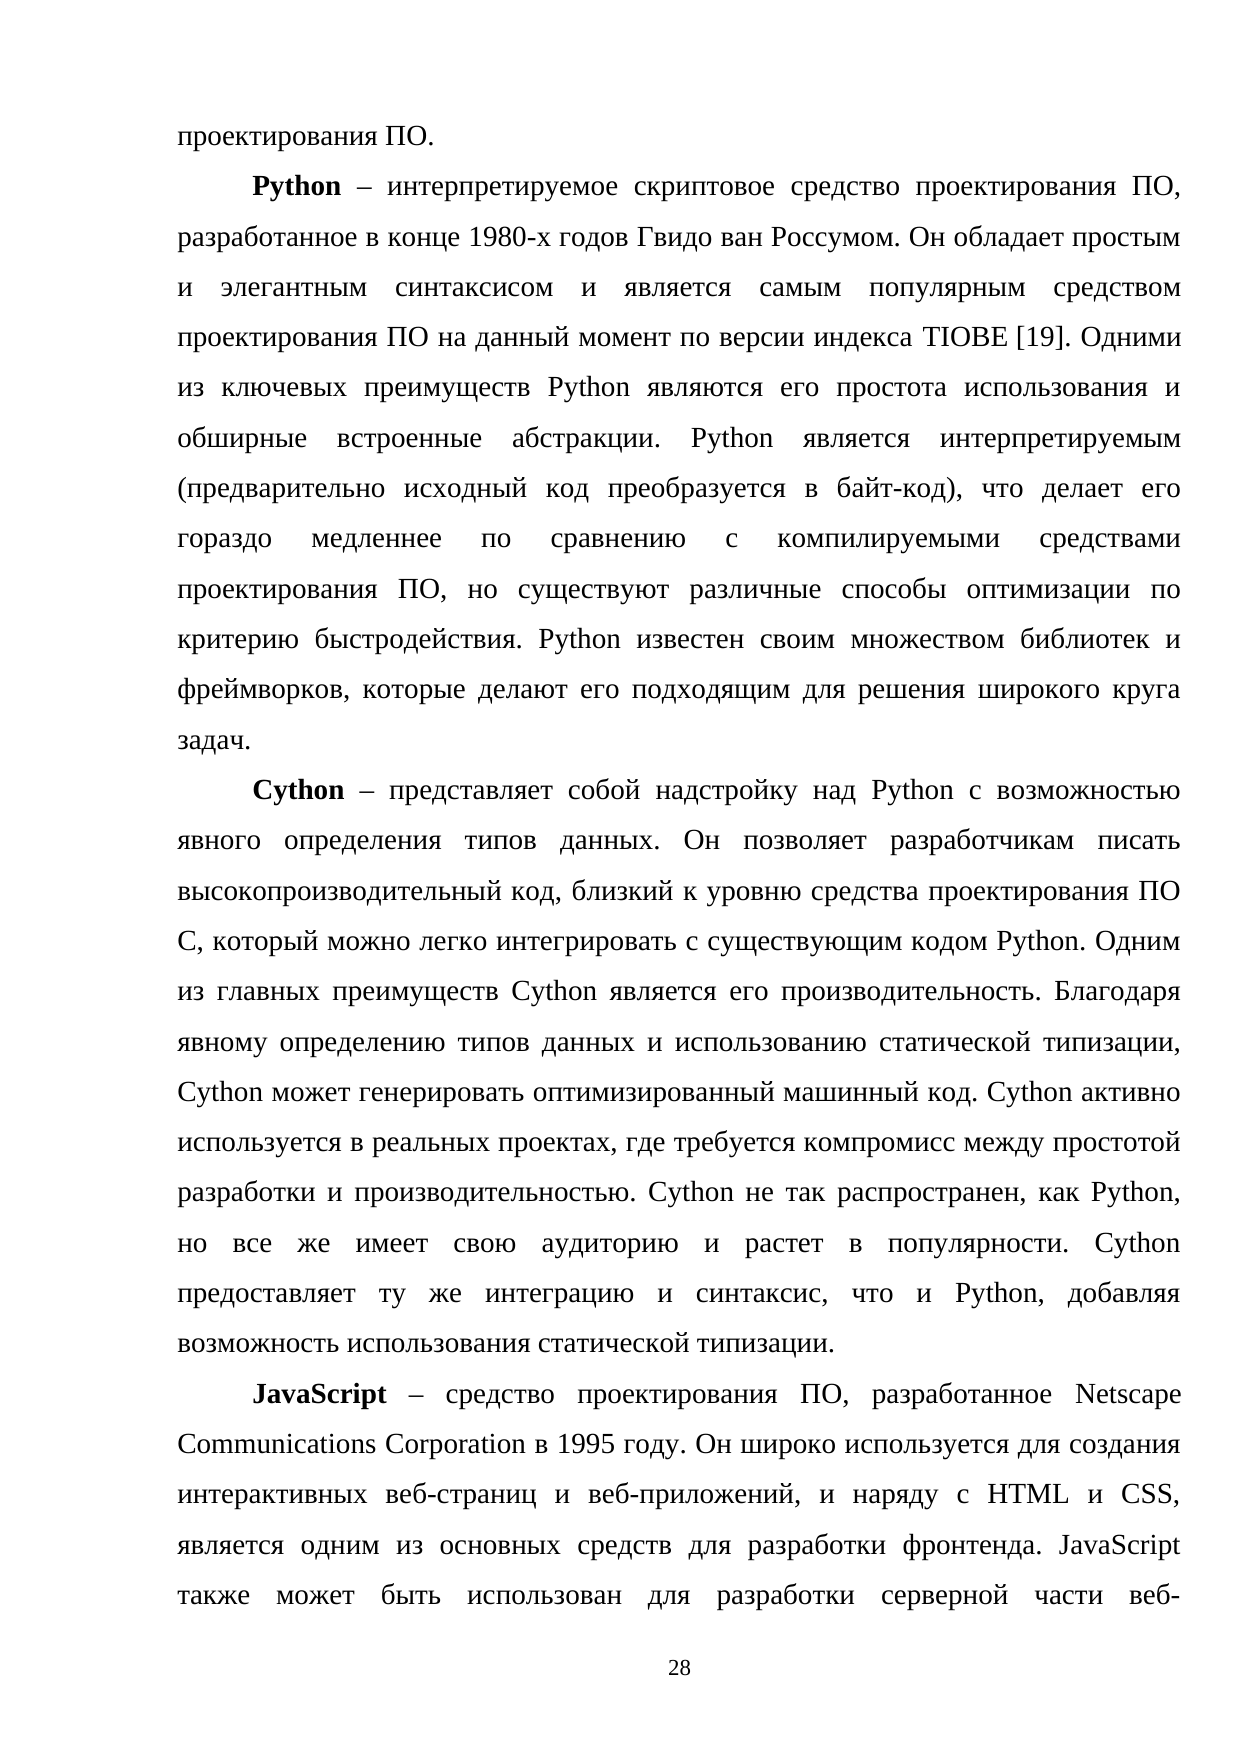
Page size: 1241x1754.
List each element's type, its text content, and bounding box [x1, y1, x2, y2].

text Python – интерпретируемое скриптовое средство проектирования ПО, разработанное в конце 1980-х годов Гвидо ван Россумом. Он обладает простым и элегантным синтаксисом и является самым популярным средством проектирования ПО на данный момент по версии индекса TIOBE [19]. Одними из ключевых преимуществ Python являются его простота использования и обширные встроенные абстракции. Python является интерпретируемым (предварительно исходный код преобразуется в байт-код), что делает его гораздо медленнее по сравнению с компилируемыми средствами проектирования ПО, но существуют различные способы оптимизации по критерию быстродействия. Python известен своим множеством библиотек и фреймворков, которые делают его подходящим для решения широкого круга задач. [177, 168, 1182, 755]
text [177, 118, 1182, 152]
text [177, 1376, 1182, 1611]
text Cython – представляет собой надстройку над Python с возможностью явного определения типов данных. Он позволяет разработчикам писать высокопроизводительный код, близкий к уровню средства проектирования ПО C, который можно легко интегрировать с существующим кодом Python. Одним из главных преимуществ Cython является его производительность. Благодаря явному определению типов данных и использованию статической типизации, Cython может генерировать оптимизированный машинный код. Cython активно используется в реальных проектах, где требуется компромисс между простотой разработки и производительностью. Cython не так распространен, как Python, но все же имеет свою аудиторию и растет в популярности. Cython предоставляет ту же интеграцию и синтаксис, что и Python, добавляя возможность использования статической типизации. [177, 772, 1182, 1359]
